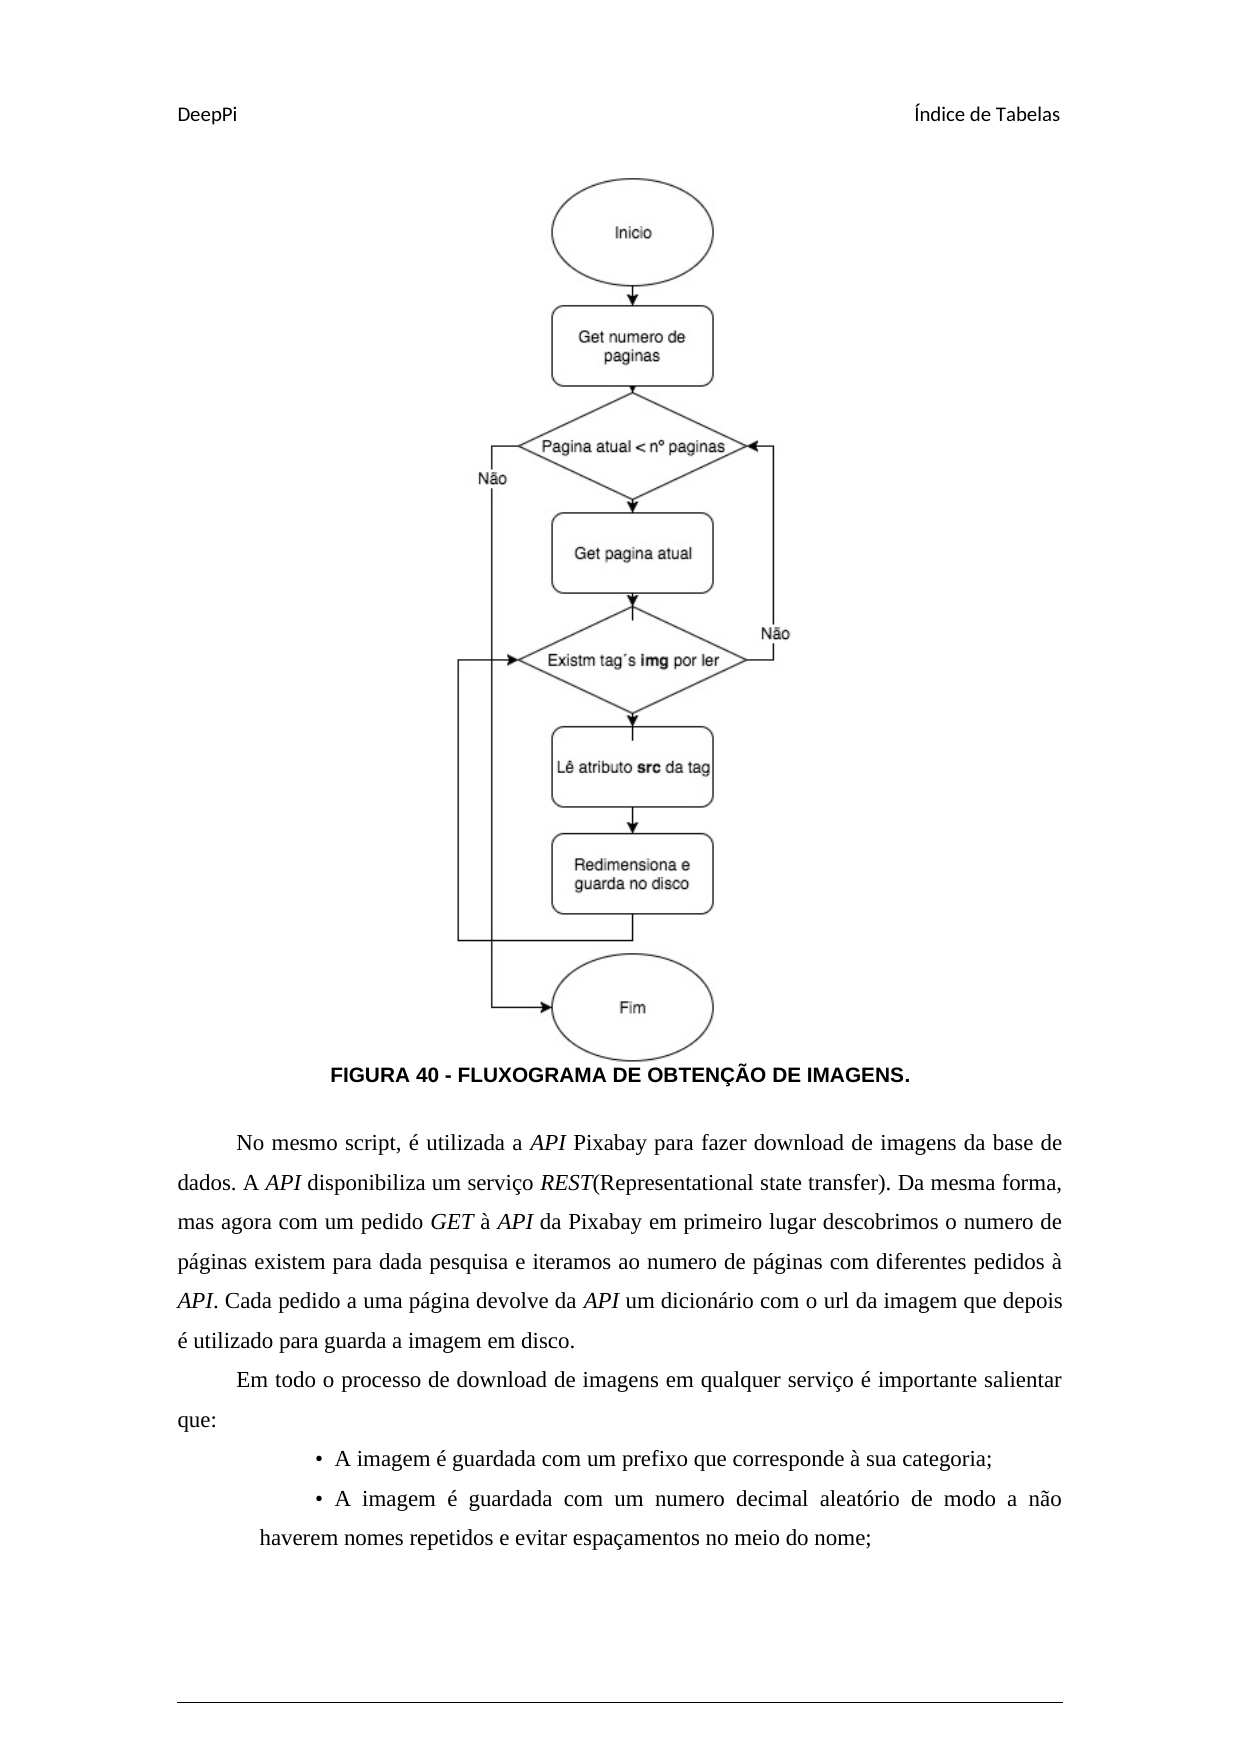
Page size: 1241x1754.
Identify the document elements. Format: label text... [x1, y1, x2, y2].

text No mesmo script, é utilizada a API Pixabay para fazer download de imagens da base de dados. A API disponibiliza um serviço REST(Representational state transfer). Da mesma forma, mas agora com um pedido GET à API da Pixabay em primeiro lugar descobrimos o numero de páginas existem para dada pesquisa e iteramos ao numero de páginas com diferentes pedidos à API. Cada pedido a uma página devolve da API um dicionário com o url da imagem que depois é utilizado para guarda a imagem em disco. [177, 1129, 1063, 1353]
list A imagem é guardada com um numero decimal aleatório de modo a não haverem nomes repetidos e evitar espaçamentos no meio do nome; [259, 1485, 1063, 1551]
text Em todo o processo de download de imagens em qualquer serviço é importante salientar que: [177, 1366, 1063, 1432]
picture [447, 177, 793, 1063]
list A imagem é guardada com um prefixo que corresponde à sua categoria; [259, 1445, 1063, 1472]
text Figura 40 - Fluxograma de obtenção de imagens. [177, 1062, 1063, 1086]
